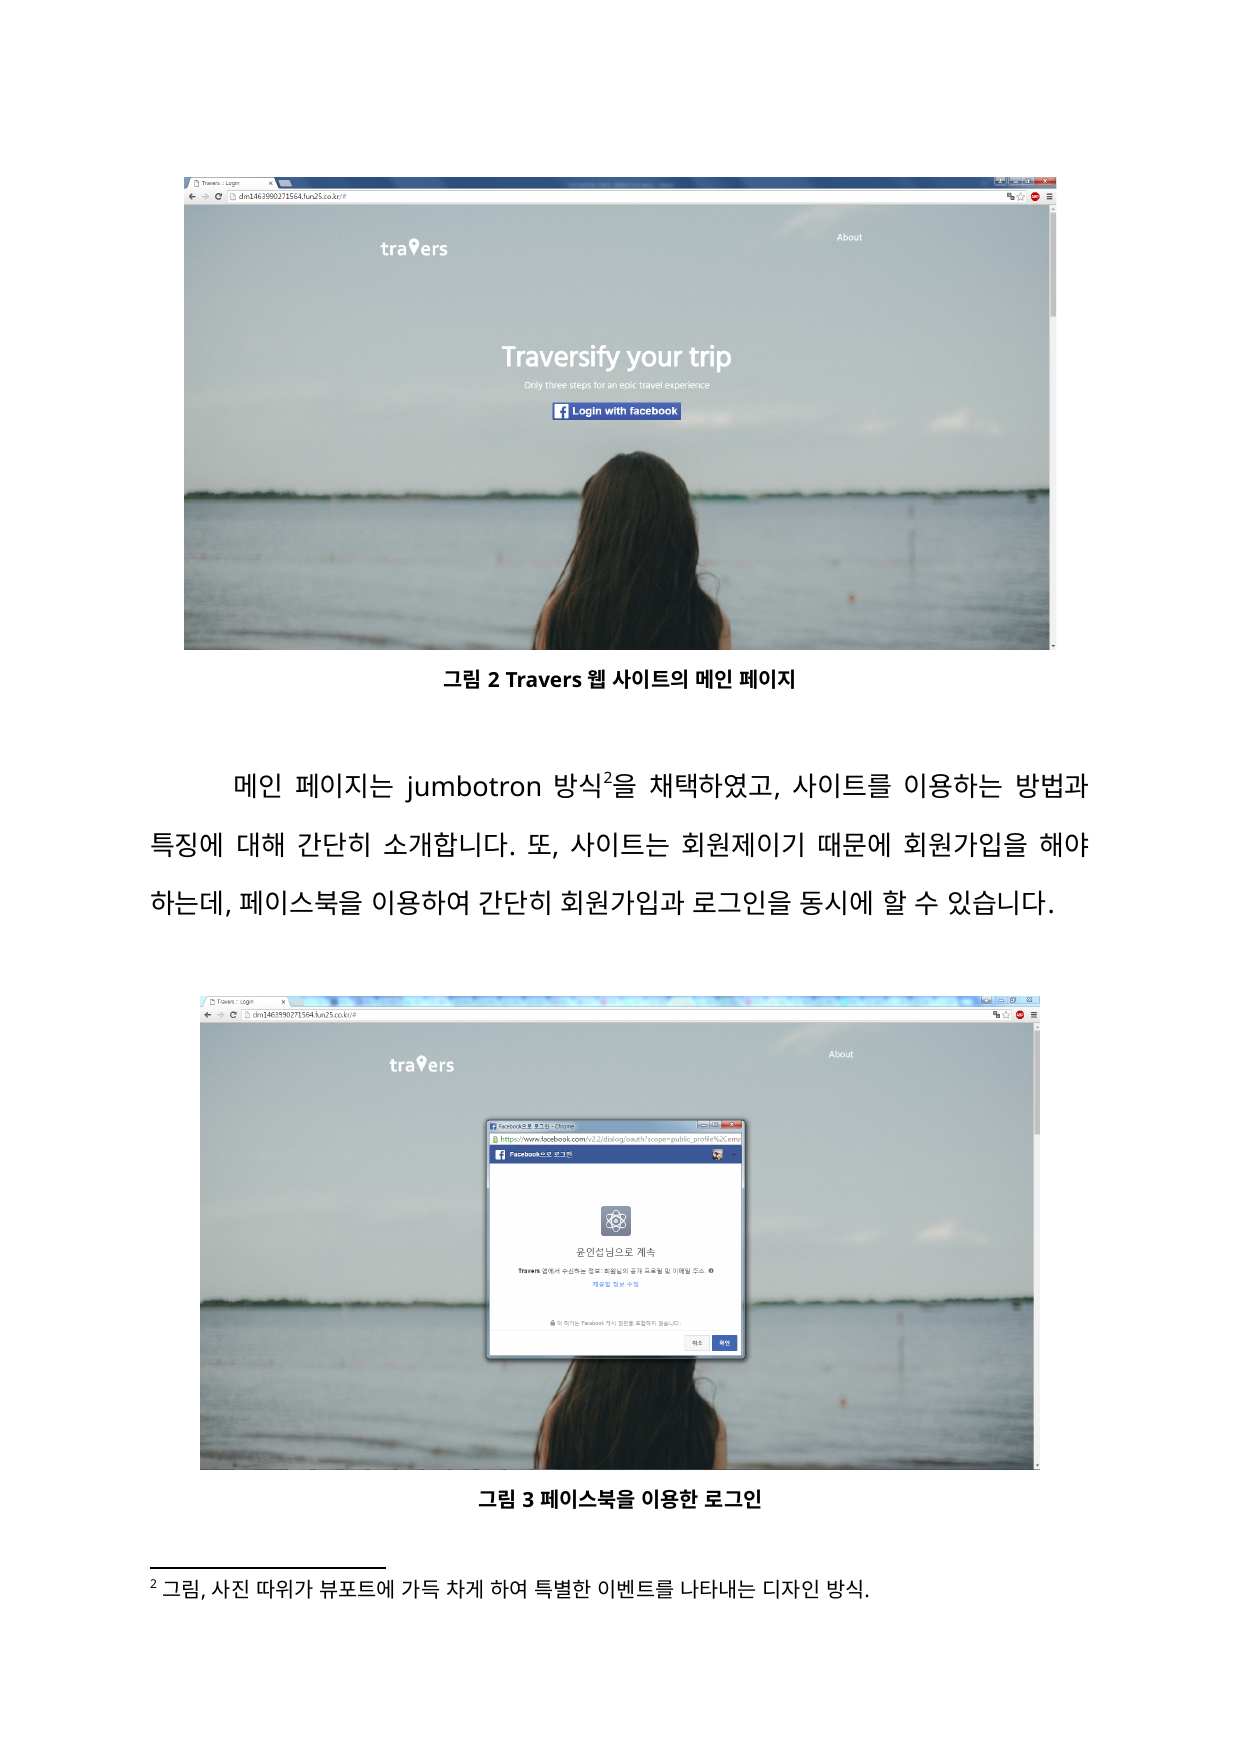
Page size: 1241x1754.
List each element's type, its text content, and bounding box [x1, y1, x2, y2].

picture [184, 177, 1057, 650]
picture [200, 996, 1040, 1470]
text 그림 2 Travers 웹 사이트의 메인 페이지 [150, 664, 1090, 694]
text 그림 3 페이스북을 이용한 로그인 [150, 1483, 1090, 1514]
text 메인 페이지는 jumbotron 방식을 채택하였고, 사이트를 이용하는 방법과 특징에 대해 간단히 소개합니다. 또, 사이트는 회원제이기 때문에 회원가입을 해야 하는데, 페이스북을 이용하여 간단히 회원가입과 로그인을 동시에 할 수 있습니다. [150, 764, 1090, 922]
